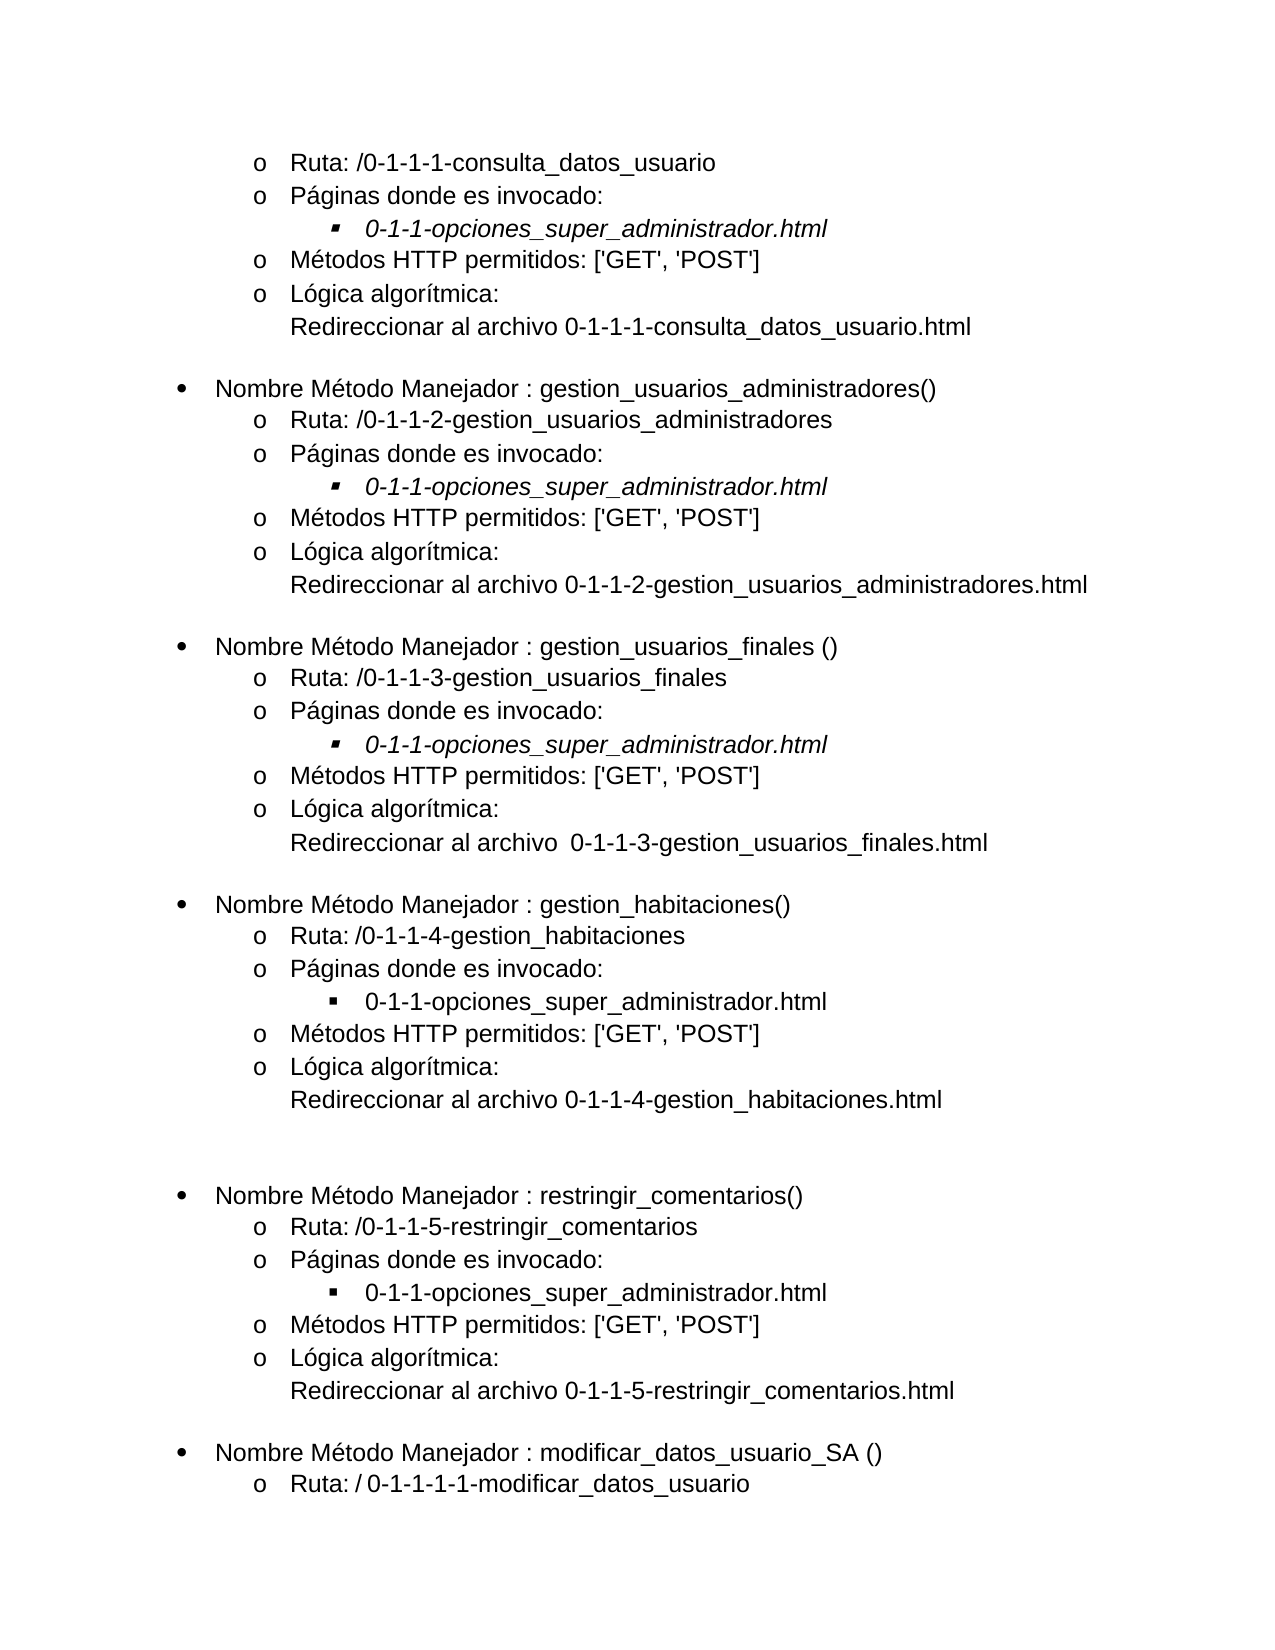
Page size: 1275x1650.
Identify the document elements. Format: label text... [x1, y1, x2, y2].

list Páginas donde es invocado: [252, 181, 1098, 212]
list Páginas donde es invocado: [252, 439, 1098, 469]
list Lógica algorítmica: [252, 1343, 1098, 1374]
list Lógica algorítmica: [252, 1052, 1098, 1083]
list Redireccionar al archivo 0-1-1-1-consulta_datos_usuario.html [290, 312, 1098, 341]
list Nombre Método Manejador : gestion_usuarios_finales () [177, 632, 1098, 661]
list Páginas donde es invocado: [252, 1245, 1098, 1276]
list Nombre Método Manejador : restringir_comentarios() [177, 1181, 1098, 1209]
list Ruta: /0-1-1-1-consulta_datos_usuario [252, 148, 1098, 178]
list Páginas donde es invocado: [252, 696, 1098, 727]
list Redireccionar al archivo 0-1-1-2-gestion_usuarios_administradores.html [290, 570, 1098, 598]
list 0-1-1-opciones_super_administrador.html [327, 1278, 1098, 1307]
list Ruta: /0-1-1-4-gestion_habitaciones [252, 921, 1098, 952]
list Nombre Método Manejador : gestion_usuarios_administradores() [177, 374, 1098, 403]
list Lógica algorítmica: [252, 536, 1098, 567]
list Redireccionar al archivo 0-1-1-4-gestion_habitaciones.html [290, 1085, 1098, 1114]
list Métodos HTTP permitidos: ['GET', 'POST'] [252, 1309, 1098, 1341]
list 0-1-1-opciones_super_administrador.html [327, 472, 1098, 501]
list Páginas donde es invocado: [252, 954, 1098, 985]
list Métodos HTTP permitidos: ['GET', 'POST'] [252, 1018, 1098, 1049]
list Métodos HTTP permitidos: ['GET', 'POST'] [252, 503, 1098, 534]
list 0-1-1-opciones_super_administrador.html [327, 987, 1098, 1016]
list Nombre Método Manejador : gestion_habitaciones() [177, 889, 1098, 918]
list 0-1-1-opciones_super_administrador.html [327, 730, 1098, 758]
list Redireccionar al archivo 0-1-1-3-gestion_usuarios_finales.html [290, 827, 1098, 856]
list 0-1-1-opciones_super_administrador.html [327, 214, 1098, 243]
list Ruta: / 0-1-1-1-1-modificar_datos_usuario [252, 1469, 1098, 1500]
list Ruta: /0-1-1-5-restringir_comentarios [252, 1212, 1098, 1243]
list Lógica algorítmica: [252, 279, 1098, 310]
list Redireccionar al archivo 0-1-1-5-restringir_comentarios.html [290, 1376, 1098, 1405]
list Ruta: /0-1-1-3-gestion_usuarios_finales [252, 663, 1098, 694]
list Nombre Método Manejador : modificar_datos_usuario_SA () [177, 1438, 1098, 1467]
list Métodos HTTP permitidos: ['GET', 'POST'] [252, 761, 1098, 792]
list Métodos HTTP permitidos: ['GET', 'POST'] [252, 245, 1098, 276]
list Lógica algorítmica: [252, 794, 1098, 825]
list Ruta: /0-1-1-2-gestion_usuarios_administradores [252, 405, 1098, 436]
